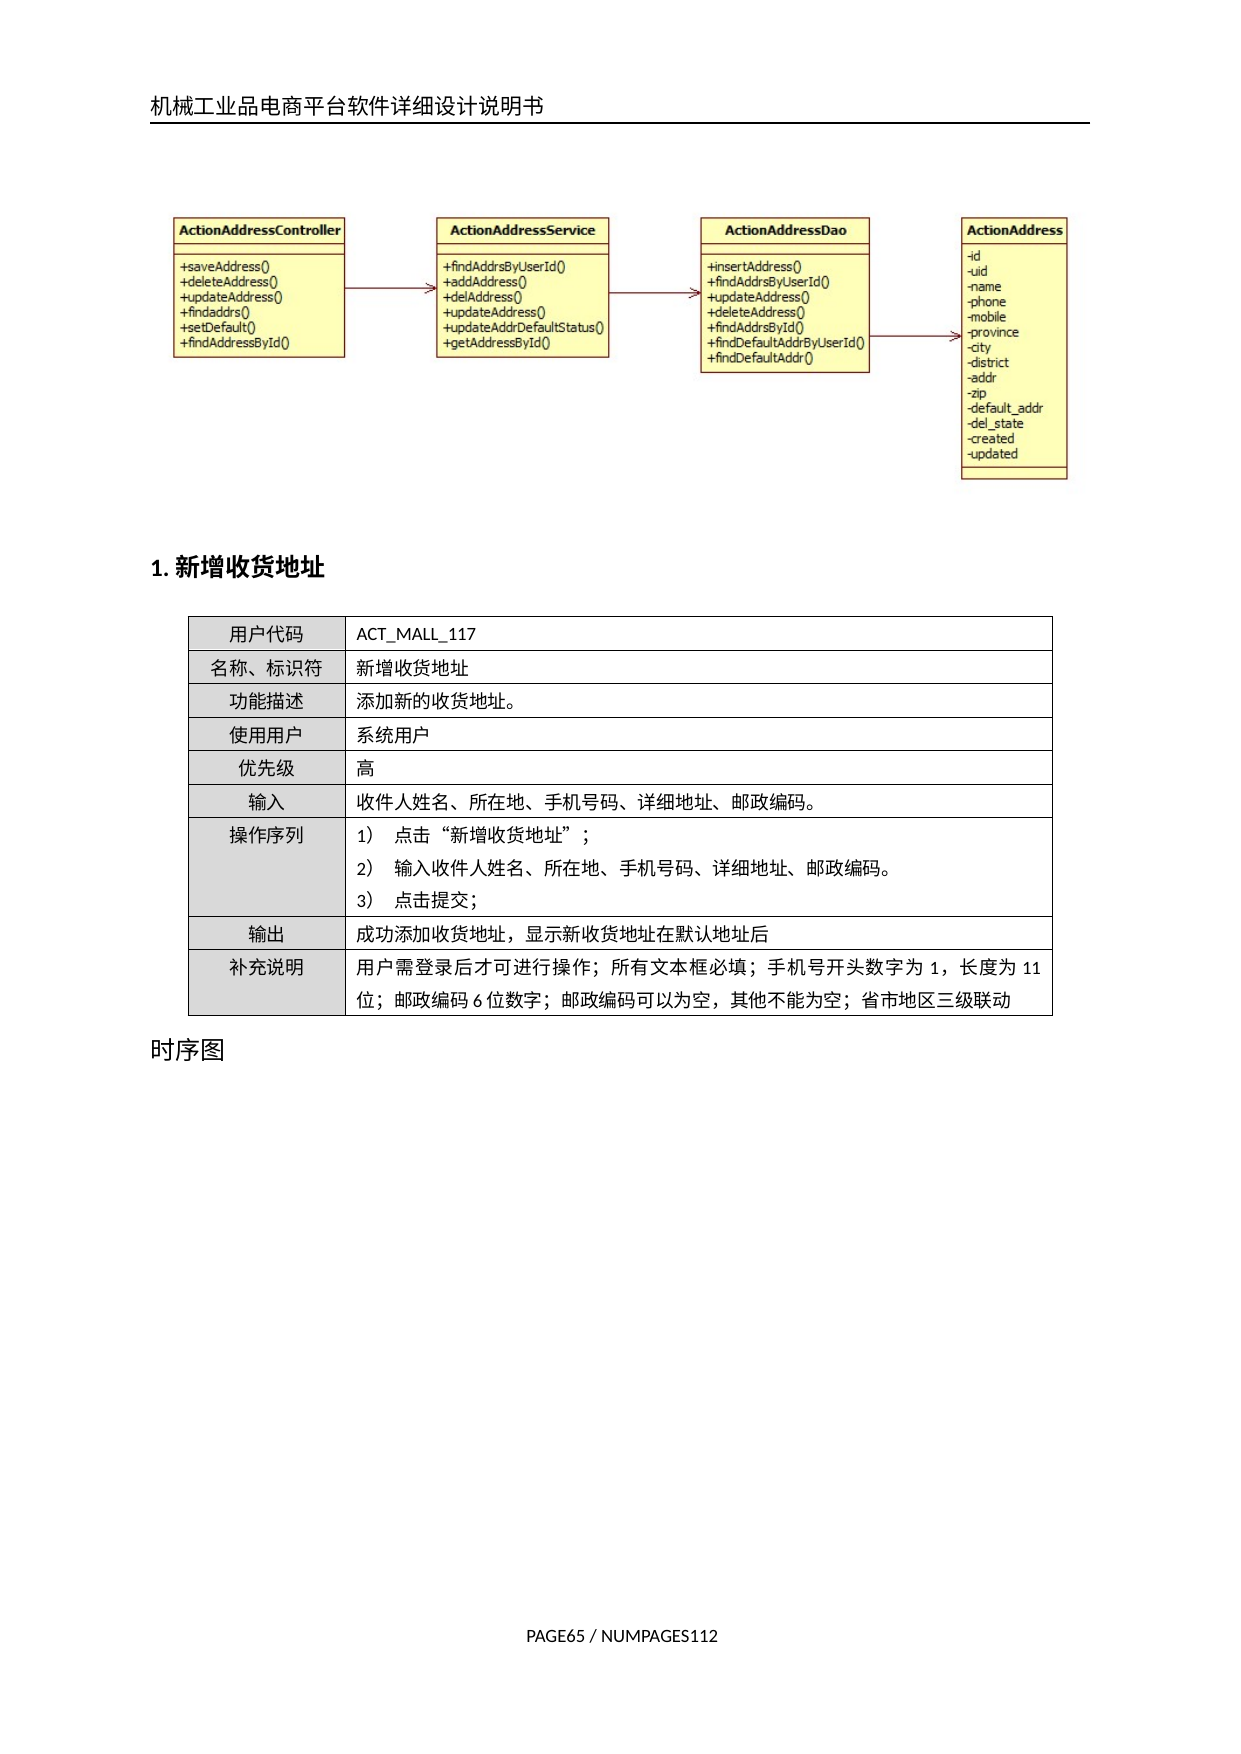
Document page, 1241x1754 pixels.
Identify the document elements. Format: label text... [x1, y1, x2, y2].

table_header ACT_MALL_117 [346, 617, 1052, 649]
table_cell 系统用户 [346, 718, 1052, 750]
table_cell 优先级 [189, 751, 345, 784]
table_cell 新增收货地址 [346, 651, 1052, 683]
table_cell 操作序列 [189, 818, 345, 916]
table_cell 使用用户 [189, 718, 345, 750]
table_cell 收件人姓名、所在地、手机号码、详细地址、邮政编码。 [346, 785, 1052, 817]
picture [150, 194, 1091, 503]
table_cell 用户需登录后才可进行操作；所有文本框必填；手机号开头数字为1，长度为11位；邮政编码6位数字；邮政编码可以为空，其他不能为空；省市地区三级联动 [346, 950, 1052, 1015]
table_cell 输入 [189, 785, 345, 817]
table_cell 成功添加收货地址，显示新收货地址在默认地址后 [346, 917, 1052, 949]
table_cell 高 [346, 751, 1052, 784]
text 时序图 [150, 1016, 1090, 1081]
table_cell 添加新的收货地址。 [346, 684, 1052, 717]
table_cell 点击“新增收货地址”； 输入收件人姓名、所在地、手机号码、详细地址、邮政编码。 点击提交； [346, 818, 1052, 916]
table_cell 补充说明 [189, 950, 345, 1015]
table_cell 功能描述 [189, 684, 345, 717]
table_cell 名称、标识符 [189, 651, 345, 683]
table_header 用户代码 [189, 617, 345, 649]
text 1. 新增收货地址 [150, 533, 1090, 598]
table_cell 输出 [189, 917, 345, 949]
